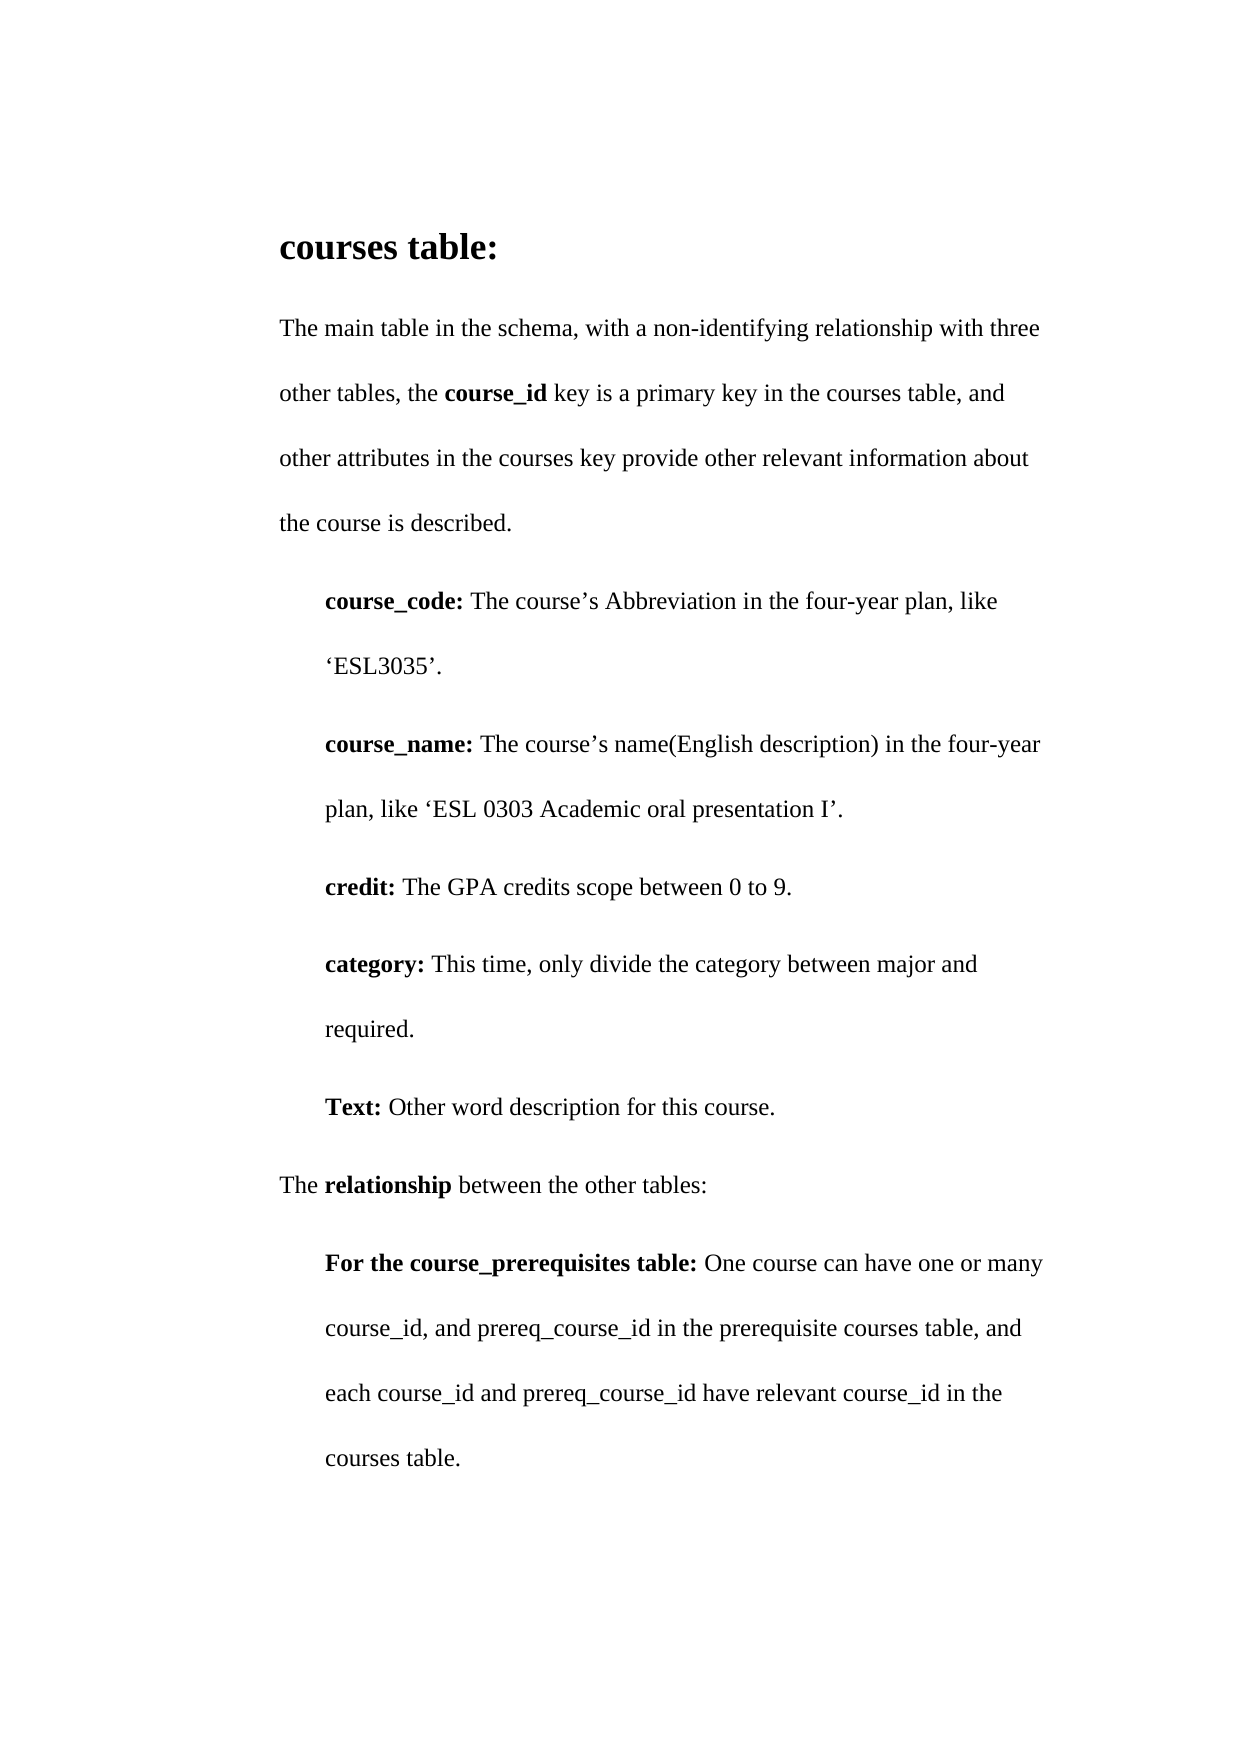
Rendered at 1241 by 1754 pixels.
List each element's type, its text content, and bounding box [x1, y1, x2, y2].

text The relationship between the other tables: [279, 1168, 1053, 1201]
text course_code: The course’s Abbreviation in the four-year plan, like ‘ESL3035’. [325, 584, 1053, 681]
text Text: Other word description for this course. [325, 1091, 1053, 1123]
text category: This time, only divide the category between major and required. [325, 948, 1053, 1045]
text For the course_prerequisites table: One course can have one or many course_id, and prereq_course_id in the prerequisite courses table, and each course_id and prereq_course_id have relevant course_id in the courses table. [325, 1246, 1053, 1474]
text courses table: The main table in the schema, with a non-identifying relationship with three other tables, the course_id key is a primary key in the courses table, and other attributes in the courses key provide other relevant information about the course is described. [279, 213, 1053, 538]
text course_name: The course’s name(English description) in the four-year plan, like ‘ESL 0303 Academic oral presentation I’. [325, 727, 1053, 824]
text credit: The GPA credits scope between 0 to 9. [325, 870, 1053, 902]
